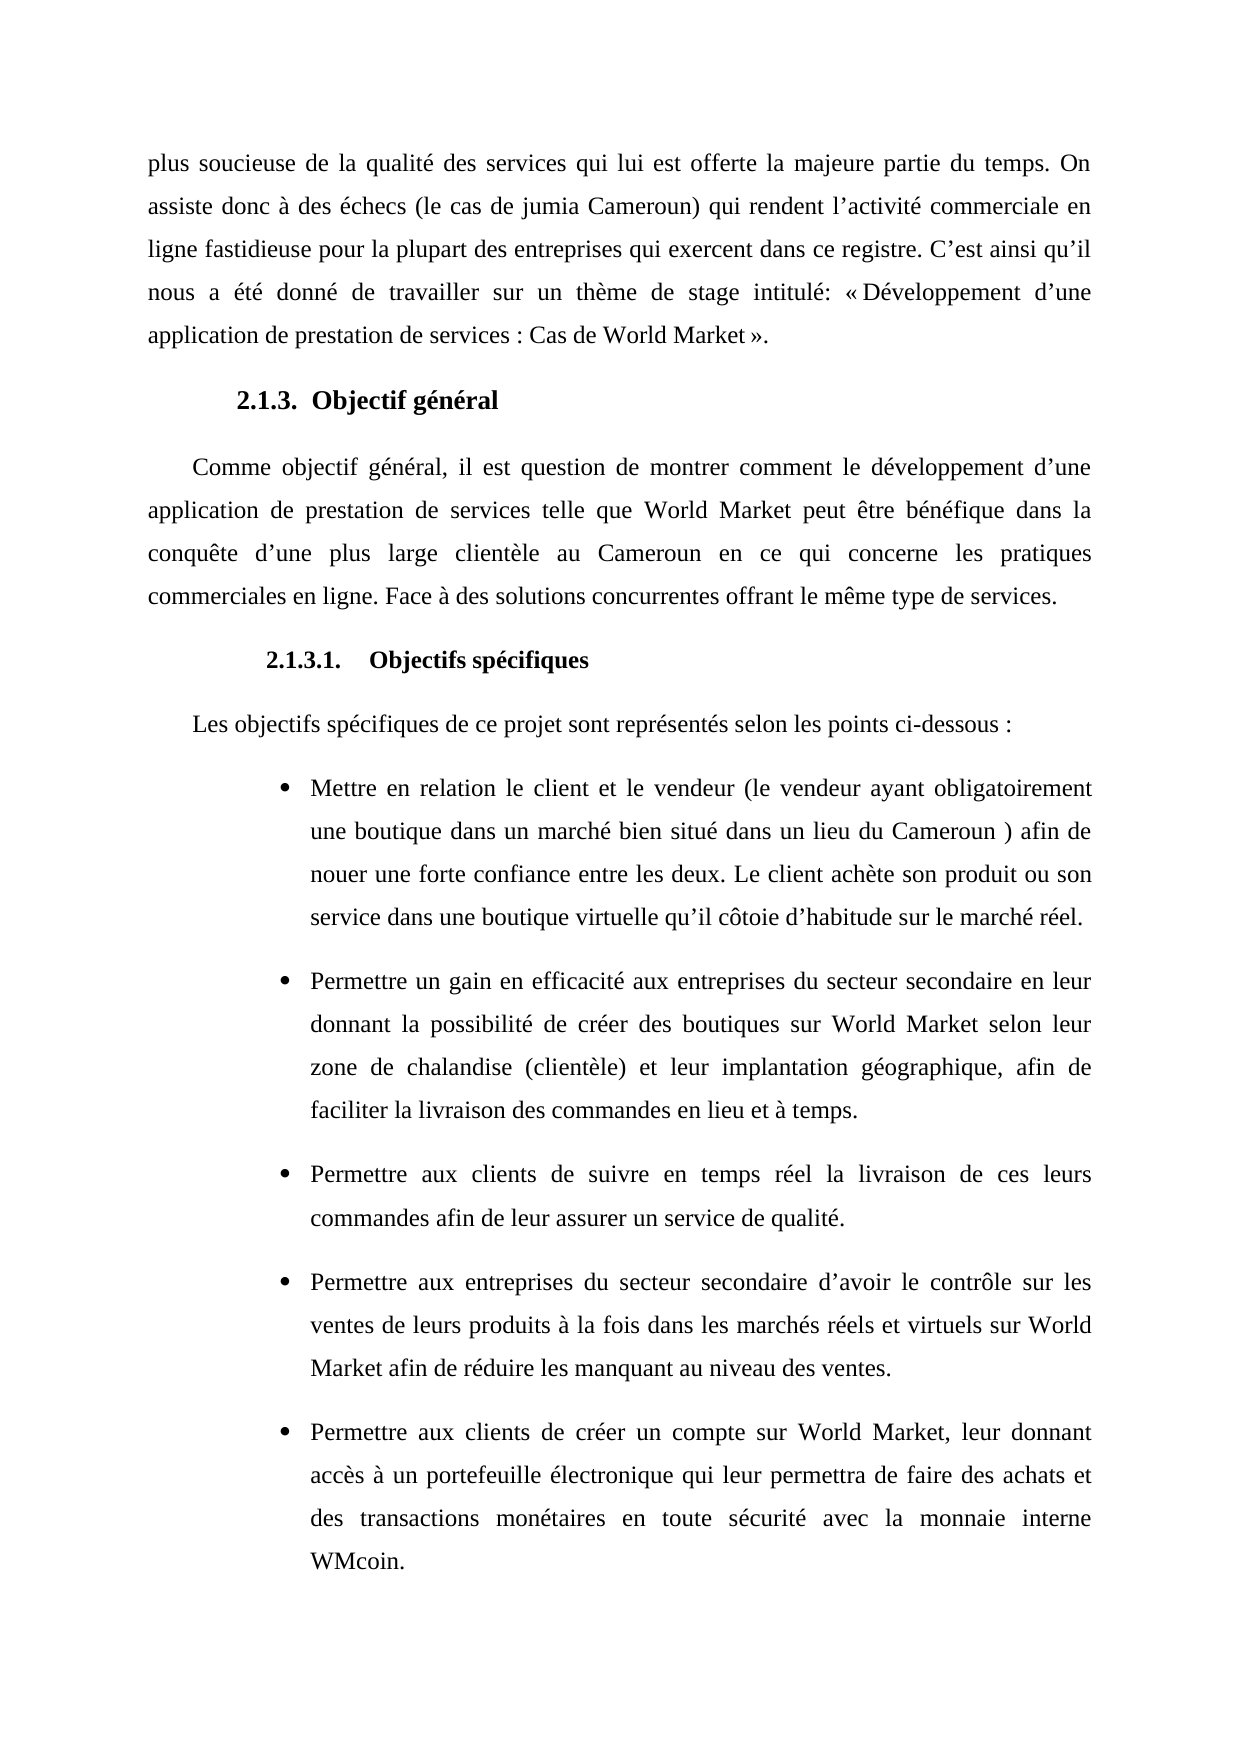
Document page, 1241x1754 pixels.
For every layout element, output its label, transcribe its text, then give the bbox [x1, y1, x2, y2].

list Mettre en relation le client et le vendeur (le vendeur ayant obligatoirement une boutique dans un marché bien situé dans un lieu du Cameroun ) afin de nouer une forte confiance entre les deux. Le client achète son produit ou son service dans une boutique virtuelle qu’il côtoie d’habitude sur le marché réel. [281, 773, 1093, 931]
list Permettre aux entreprises du secteur secondaire d’avoir le contrôle sur les ventes de leurs produits à la fois dans les marchés réels et virtuels sur World Market afin de réduire les manquant au niveau des ventes. [281, 1267, 1093, 1382]
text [148, 148, 1093, 349]
list Permettre aux clients de suivre en temps réel la livraison de ces leurs commandes afin de leur assurer un service de qualité. [281, 1159, 1093, 1231]
list Permettre un gain en efficacité aux entreprises du secteur secondaire en leur donnant la possibilité de créer des boutiques sur World Market selon leur zone de chalandise (clientèle) et leur implantation géographique, afin de faciliter la livraison des commandes en lieu et à temps. [281, 966, 1093, 1124]
list Objectif général [236, 384, 1093, 415]
text Comme objectif général, il est question de montrer comment le développement d’une application de prestation de services telle que World Market peut être bénéfique dans la conquête d’une plus large clientèle au Cameroun en ce qui concerne les pratiques commerciales en ligne. Face à des solutions concurrentes offrant le même type de services. [148, 452, 1093, 610]
list Objectifs spécifiques [266, 645, 1093, 674]
list Permettre aux clients de créer un compte sur World Market, leur donnant accès à un portefeuille électronique qui leur permettra de faire des achats et des transactions monétaires en toute sécurité avec la monnaie interne WMcoin. [281, 1417, 1093, 1575]
text Les objectifs spécifiques de ce projet sont représentés selon les points ci-dessous : [148, 709, 1093, 738]
